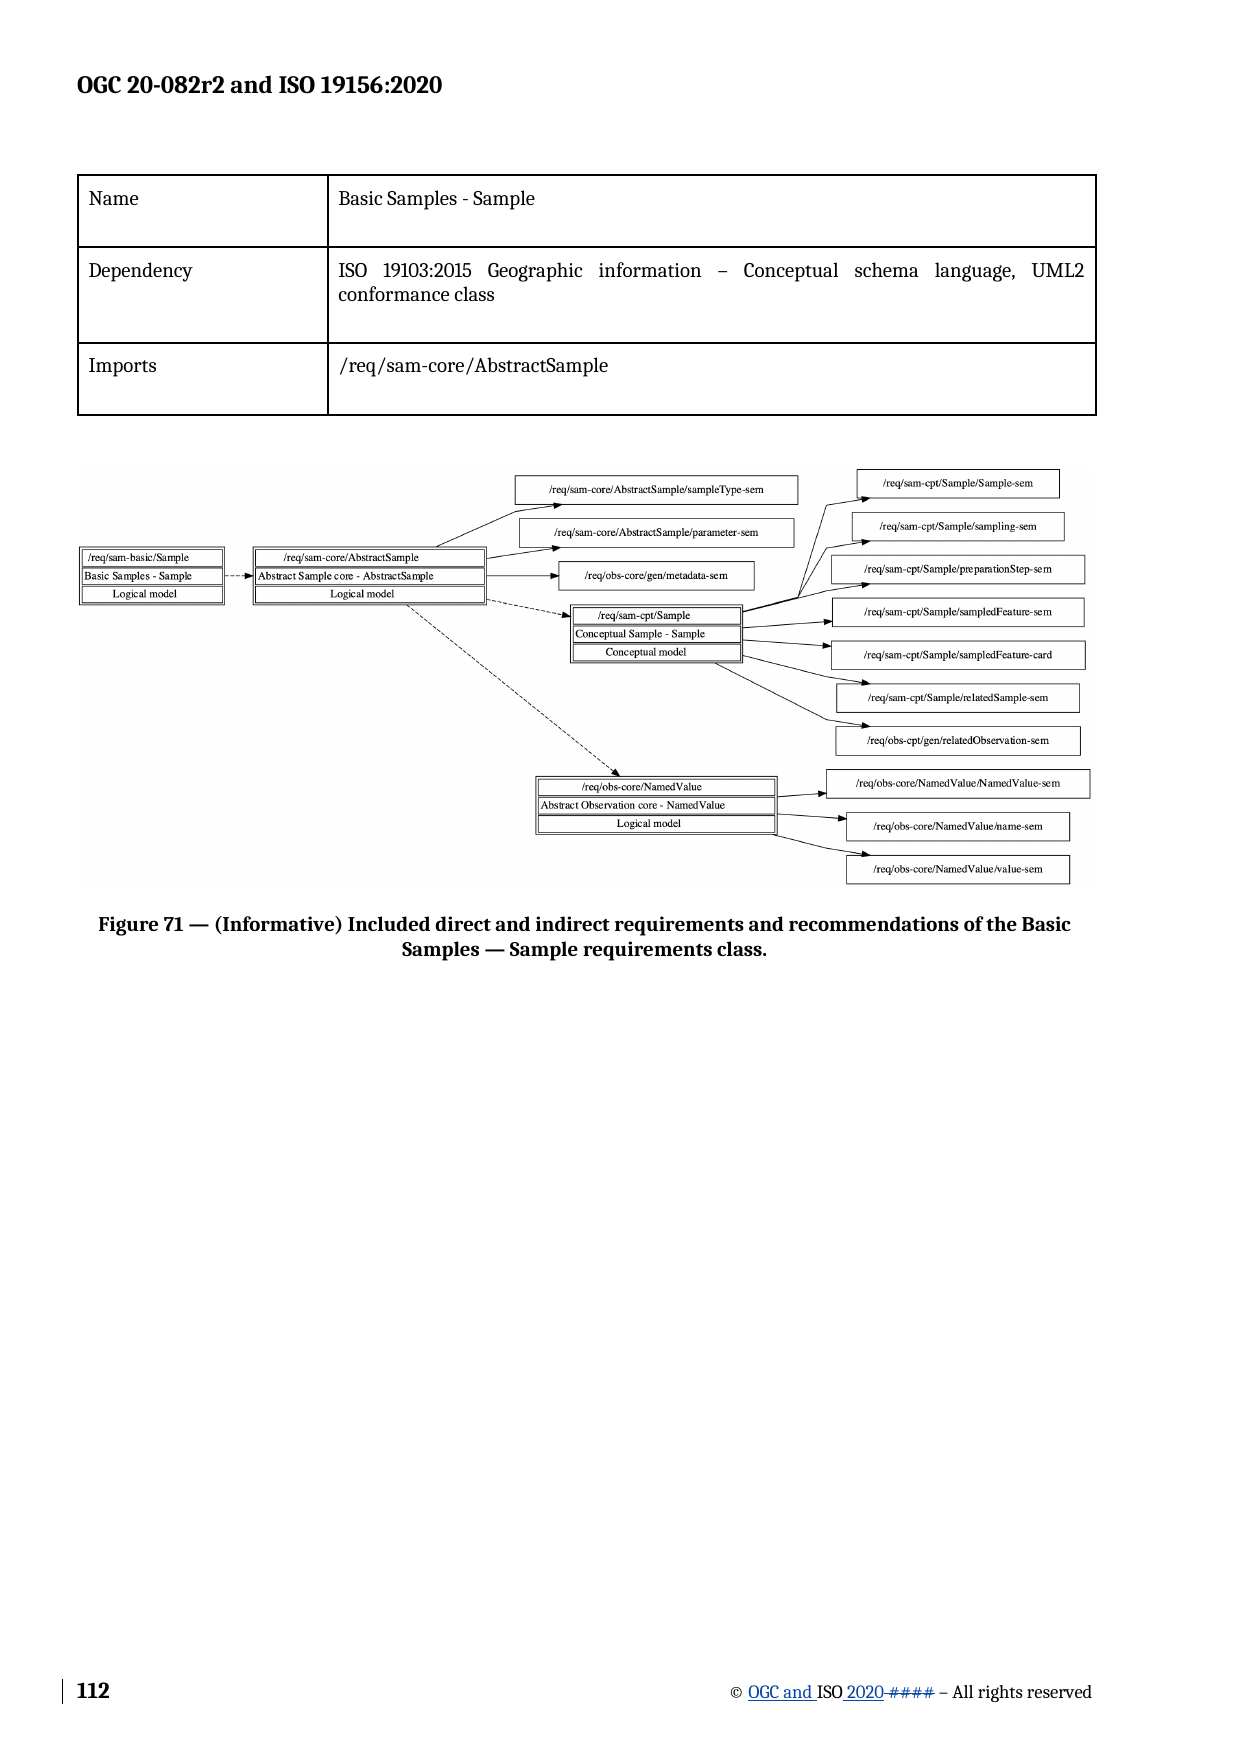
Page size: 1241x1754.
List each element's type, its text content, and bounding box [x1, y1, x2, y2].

picture [76, 466, 1093, 887]
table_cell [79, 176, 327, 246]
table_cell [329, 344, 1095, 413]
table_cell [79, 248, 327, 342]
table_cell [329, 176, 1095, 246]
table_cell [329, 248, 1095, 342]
text Figure 71 — (Informative) Included direct and indirect requirements and recommendations of the Basic Samples — Sample requirements class. [77, 912, 1092, 962]
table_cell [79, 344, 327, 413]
